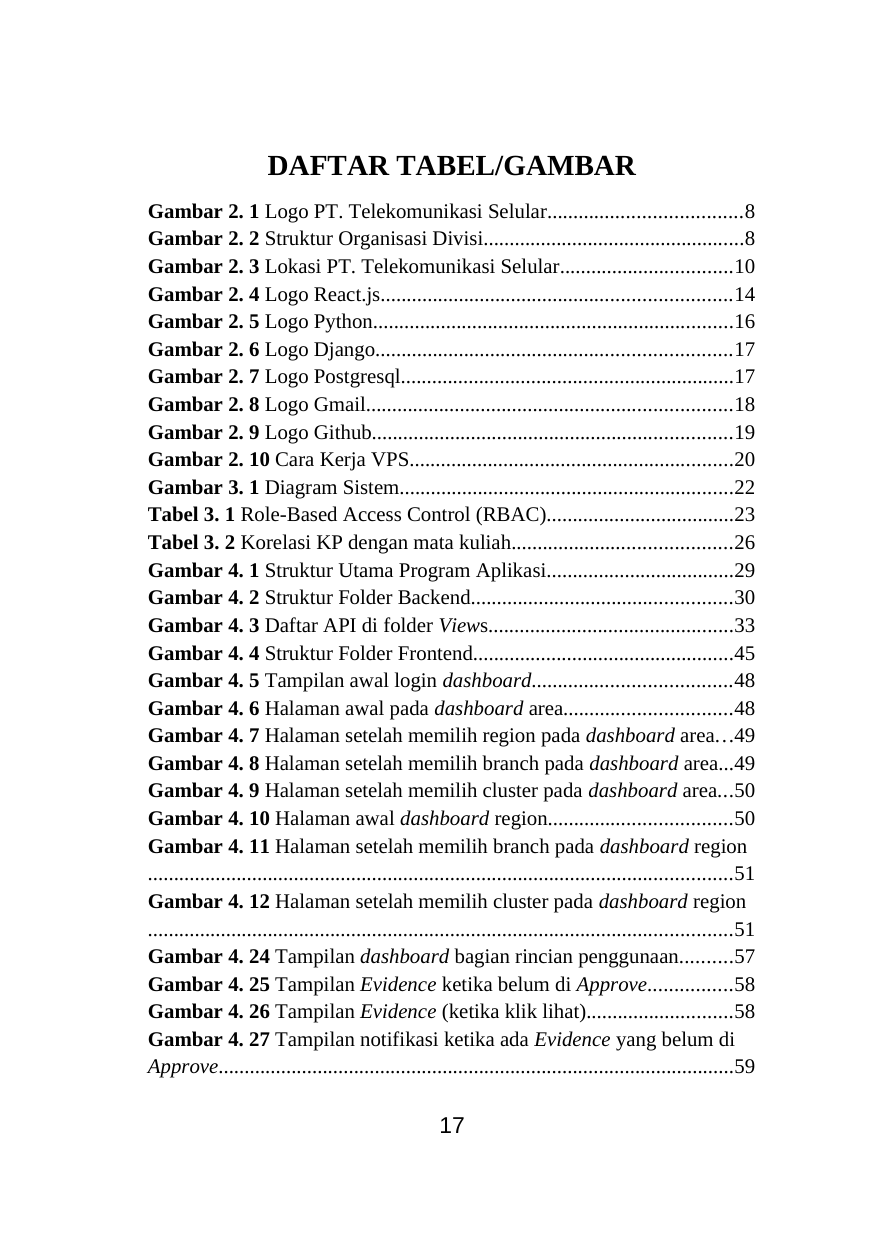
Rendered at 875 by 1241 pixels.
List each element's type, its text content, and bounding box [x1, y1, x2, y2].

text Gambar 3. 1 Diagram Sistem 22 [148, 475, 756, 499]
text Gambar 2. 10 Cara Kerja VPS 20 [148, 447, 756, 471]
text Gambar 2. 6 Logo Django 17 [148, 337, 756, 361]
text Tabel 3. 1 Role-Based Access Control (RBAC) 23 [148, 502, 756, 526]
text Tabel 3. 2 Korelasi KP dengan mata kuliah 26 [148, 530, 756, 554]
text Gambar 4. 11 Halaman setelah memilih branch pada dashboard region 51 [148, 834, 756, 885]
text Gambar 2. 3 Lokasi PT. Telekomunikasi Selular 10 [148, 254, 756, 278]
text Gambar 4. 8 Halaman setelah memilih branch pada dashboard area 49 [148, 751, 756, 775]
text Gambar 4. 7 Halaman setelah memilih region pada dashboard area 49 [148, 723, 756, 747]
subtitle DAFTAR TABEL/GAMBAR [148, 148, 756, 181]
text Gambar 4. 27 Tampilan notifikasi ketika ada Evidence yang belum di Approve 59 [148, 1027, 756, 1078]
text Gambar 2. 8 Logo Gmail 18 [148, 392, 756, 416]
text Gambar 2. 1 Logo PT. Telekomunikasi Selular 8 [148, 199, 756, 223]
text Gambar 2. 7 Logo Postgresql 17 [148, 364, 756, 388]
text Gambar 4. 2 Struktur Folder Backend 30 [148, 585, 756, 609]
text Gambar 4. 4 Struktur Folder Frontend 45 [148, 640, 756, 664]
text Gambar 4. 25 Tampilan Evidence ketika belum di Approve 58 [148, 972, 756, 996]
text Gambar 4. 24 Tampilan dashboard bagian rincian penggunaan 57 [148, 944, 756, 968]
text Gambar 4. 3 Daftar API di folder Views 33 [148, 613, 756, 637]
text Gambar 2. 5 Logo Python 16 [148, 309, 756, 333]
text Gambar 4. 10 Halaman awal dashboard region 50 [148, 806, 756, 830]
text Gambar 2. 9 Logo Github 19 [148, 419, 756, 444]
text Gambar 4. 9 Halaman setelah memilih cluster pada dashboard area 50 [148, 778, 756, 802]
text Gambar 4. 1 Struktur Utama Program Aplikasi 29 [148, 558, 756, 582]
text Gambar 4. 6 Halaman awal pada dashboard area 48 [148, 696, 756, 720]
text Gambar 2. 2 Struktur Organisasi Divisi 8 [148, 226, 756, 250]
text Gambar 4. 12 Halaman setelah memilih cluster pada dashboard region 51 [148, 889, 756, 941]
text Gambar 4. 26 Tampilan Evidence (ketika klik lihat) 58 [148, 999, 756, 1023]
text Gambar 2. 4 Logo React.js 14 [148, 282, 756, 306]
text Gambar 4. 5 Tampilan awal login dashboard 48 [148, 668, 756, 692]
